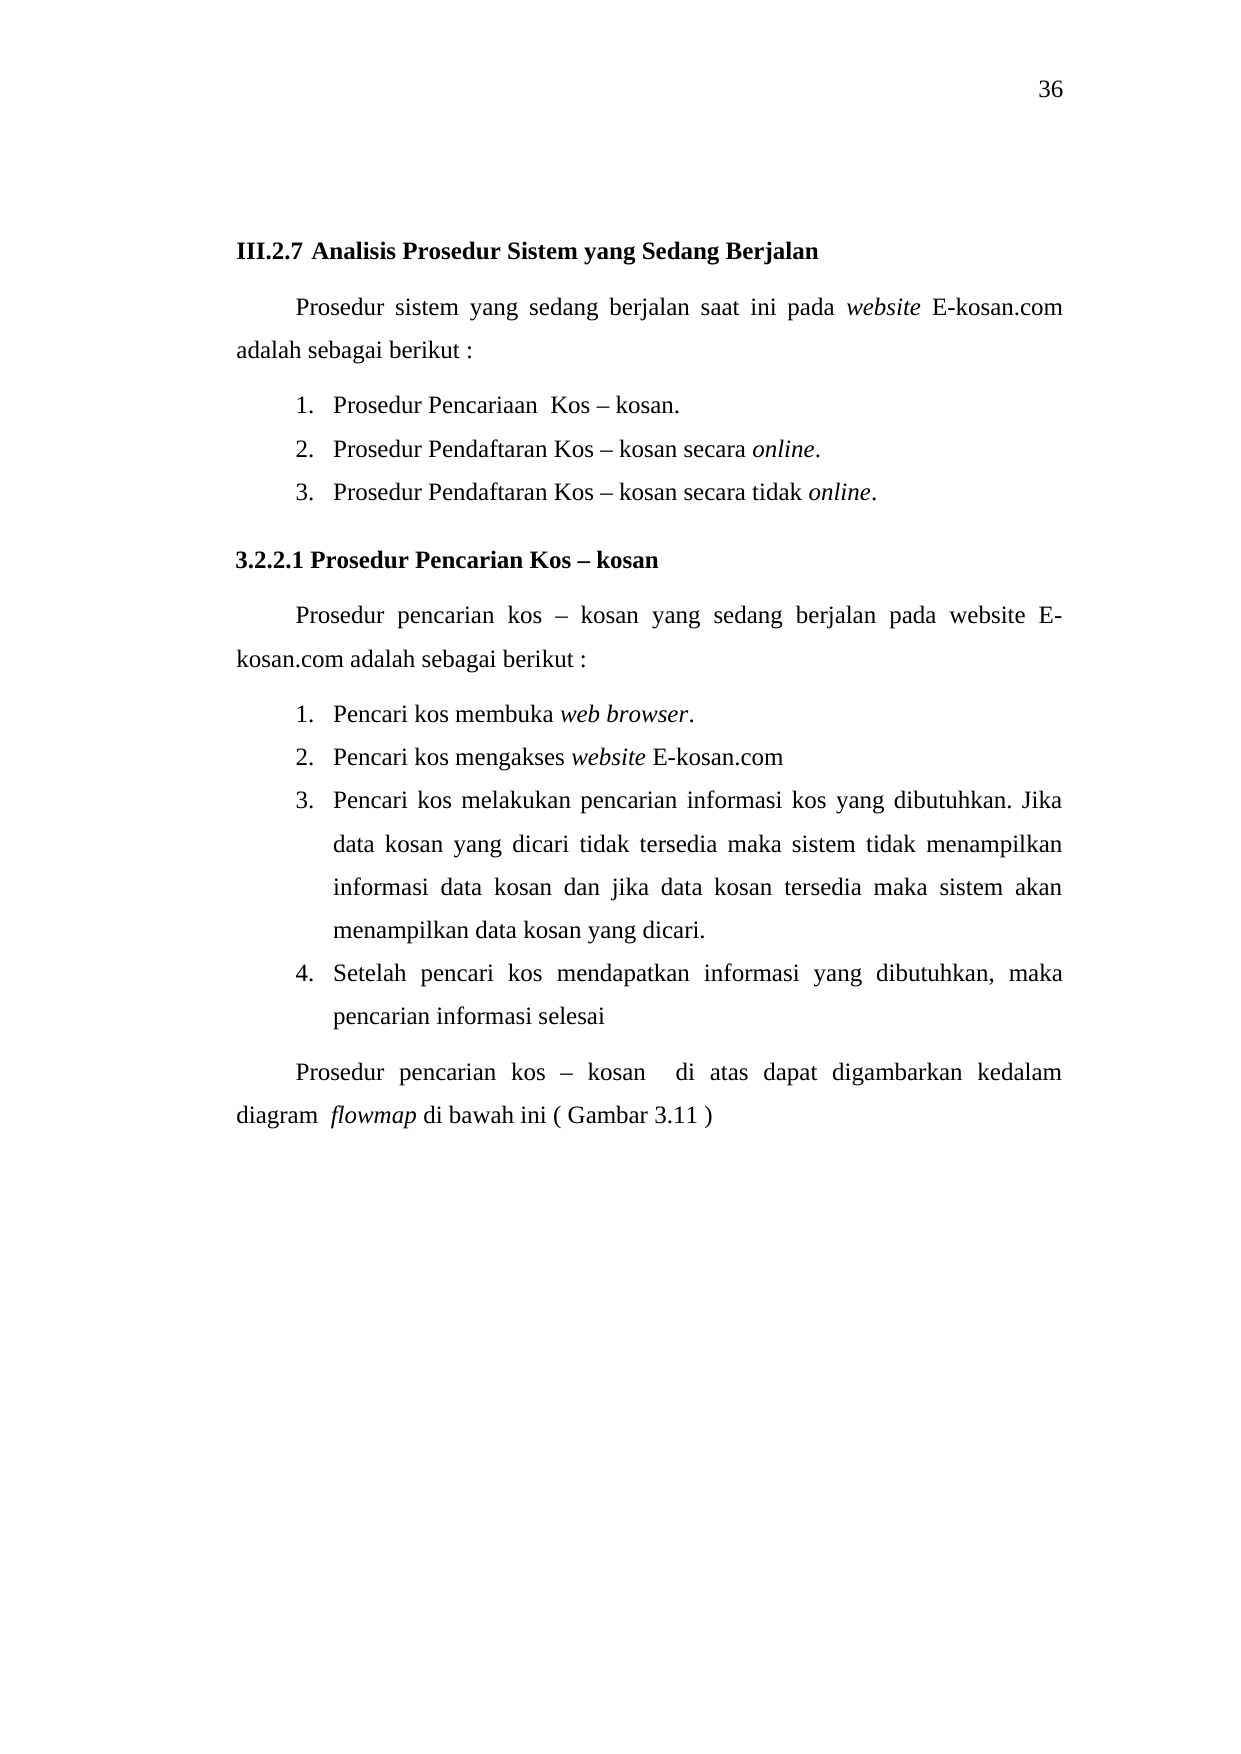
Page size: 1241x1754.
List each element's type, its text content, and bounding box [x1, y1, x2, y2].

list Prosedur Pencariaan Kos – kosan. [295, 391, 1063, 419]
list Pencari kos membuka web browser. [295, 699, 1063, 728]
subtitle Analisis Prosedur Sistem yang Sedang Berjalan [236, 236, 1063, 265]
list Pencari kos mengakses website E-kosan.com [295, 742, 1063, 771]
subtitle Prosedur Pencarian Kos – kosan [235, 545, 1063, 574]
text Prosedur pencarian kos – kosan yang sedang berjalan pada website E-kosan.com adalah sebagai berikut : [236, 601, 1063, 672]
list Setelah pencari kos mendapatkan informasi yang dibutuhkan, maka pencarian informasi selesai [295, 958, 1063, 1030]
text Prosedur sistem yang sedang berjalan saat ini pada website E-kosan.com adalah sebagai berikut : [236, 292, 1063, 364]
list Prosedur Pendaftaran Kos – kosan secara tidak online. [295, 477, 1063, 506]
text Prosedur pencarian kos – kosan di atas dapat digambarkan kedalam diagram flowmap di bawah ini ( Gambar 3.11 ) [236, 1057, 1063, 1129]
list Prosedur Pendaftaran Kos – kosan secara online. [295, 434, 1063, 462]
list Pencari kos melakukan pencarian informasi kos yang dibutuhkan. Jika data kosan yang dicari tidak tersedia maka sistem tidak menampilkan informasi data kosan dan jika data kosan tersedia maka sistem akan menampilkan data kosan yang dicari. [295, 786, 1063, 944]
